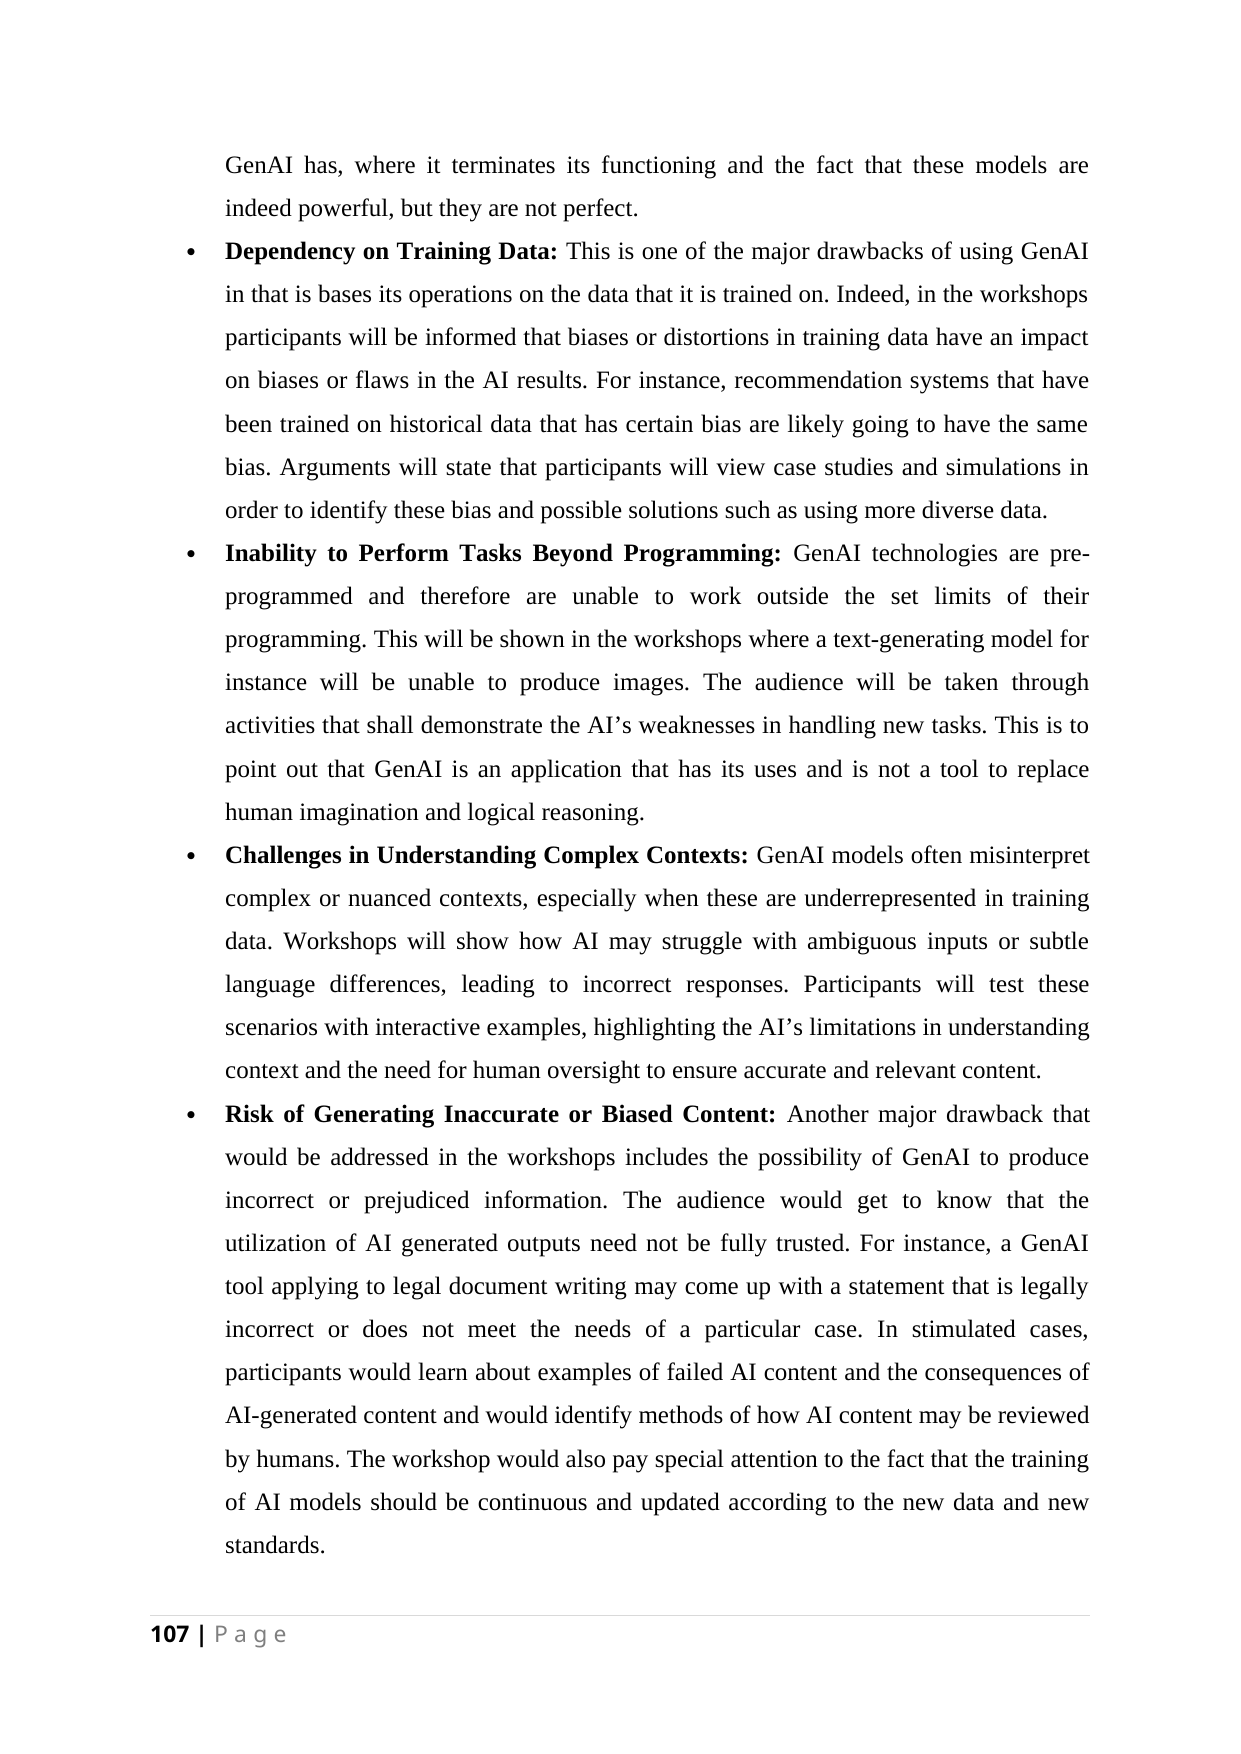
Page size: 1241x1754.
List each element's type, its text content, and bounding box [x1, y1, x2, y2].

list Inability to Perform Tasks Beyond Programming: GenAI technologies are pre-programmed and therefore are unable to work outside the set limits of their programming. This will be shown in the workshops where a text-generating model for instance will be unable to produce images. The audience will be taken through activities that shall demonstrate the AI’s weaknesses in handling new tasks. This is to point out that GenAI is an application that has its uses and is not a tool to replace human imagination and logical reasoning. [187, 538, 1090, 826]
list Dependency on Training Data: This is one of the major drawbacks of using GenAI in that is bases its operations on the data that it is trained on. Indeed, in the workshops participants will be informed that biases or distortions in training data have an impact on biases or flaws in the AI results. For instance, recommendation systems that have been trained on historical data that has certain bias are likely going to have the same bias. Arguments will state that participants will view case studies and simulations in order to identify these bias and possible solutions such as using more diverse data. [187, 236, 1090, 524]
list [187, 150, 1090, 222]
list Risk of Generating Inaccurate or Biased Content: Another major drawback that would be addressed in the workshops includes the possibility of GenAI to produce incorrect or prejudiced information. The audience would get to know that the utilization of AI generated outputs need not be fully trusted. For instance, a GenAI tool applying to legal document writing may come up with a statement that is legally incorrect or does not meet the needs of a particular case. In stimulated cases, participants would learn about examples of failed AI content and the consequences of AI-generated content and would identify methods of how AI content may be reviewed by humans. The workshop would also pay special attention to the fact that the training of AI models should be continuous and updated according to the new data and new standards. [187, 1099, 1090, 1559]
list Challenges in Understanding Complex Contexts: GenAI models often misinterpret complex or nuanced contexts, especially when these are underrepresented in training data. Workshops will show how AI may struggle with ambiguous inputs or subtle language differences, leading to incorrect responses. Participants will test these scenarios with interactive examples, highlighting the AI’s limitations in understanding context and the need for human oversight to ensure accurate and relevant content. [187, 840, 1090, 1084]
